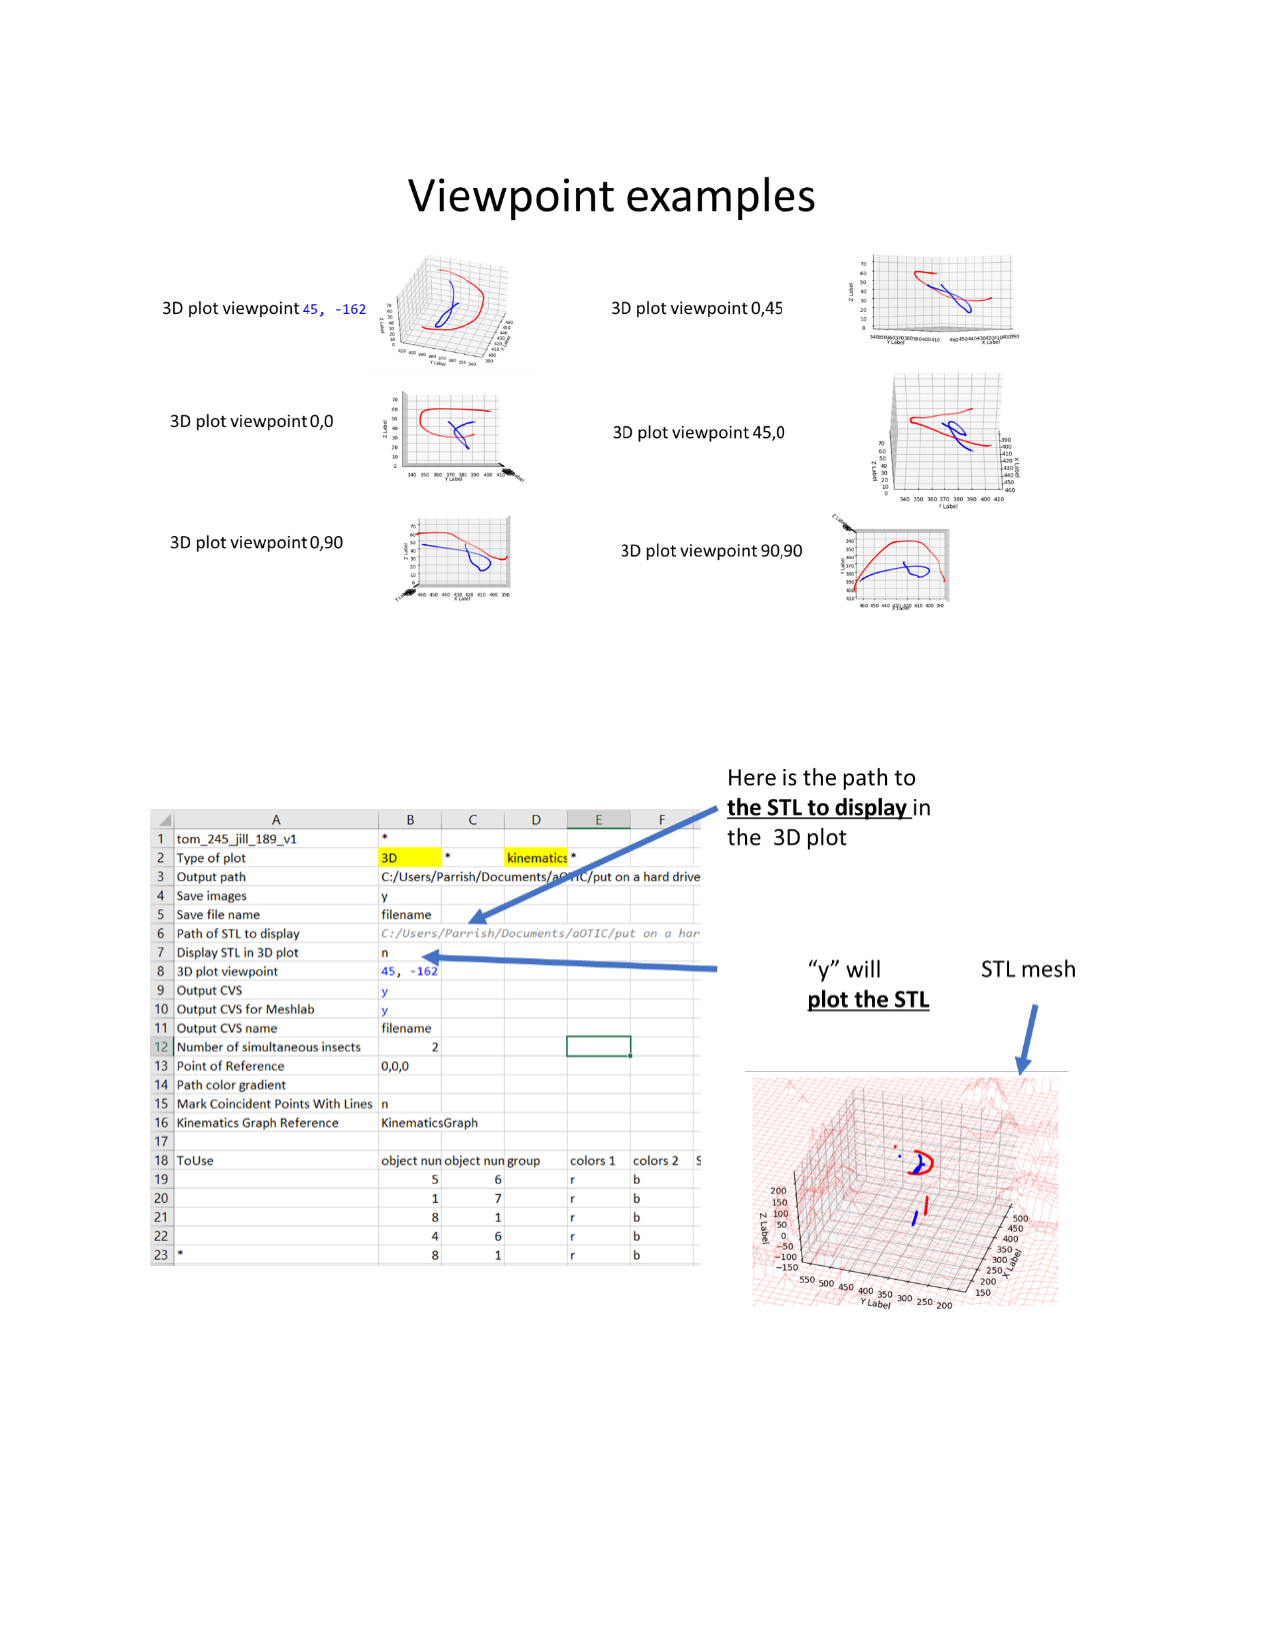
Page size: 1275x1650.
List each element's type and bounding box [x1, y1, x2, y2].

picture [150, 753, 1120, 1313]
picture [150, 150, 1256, 614]
